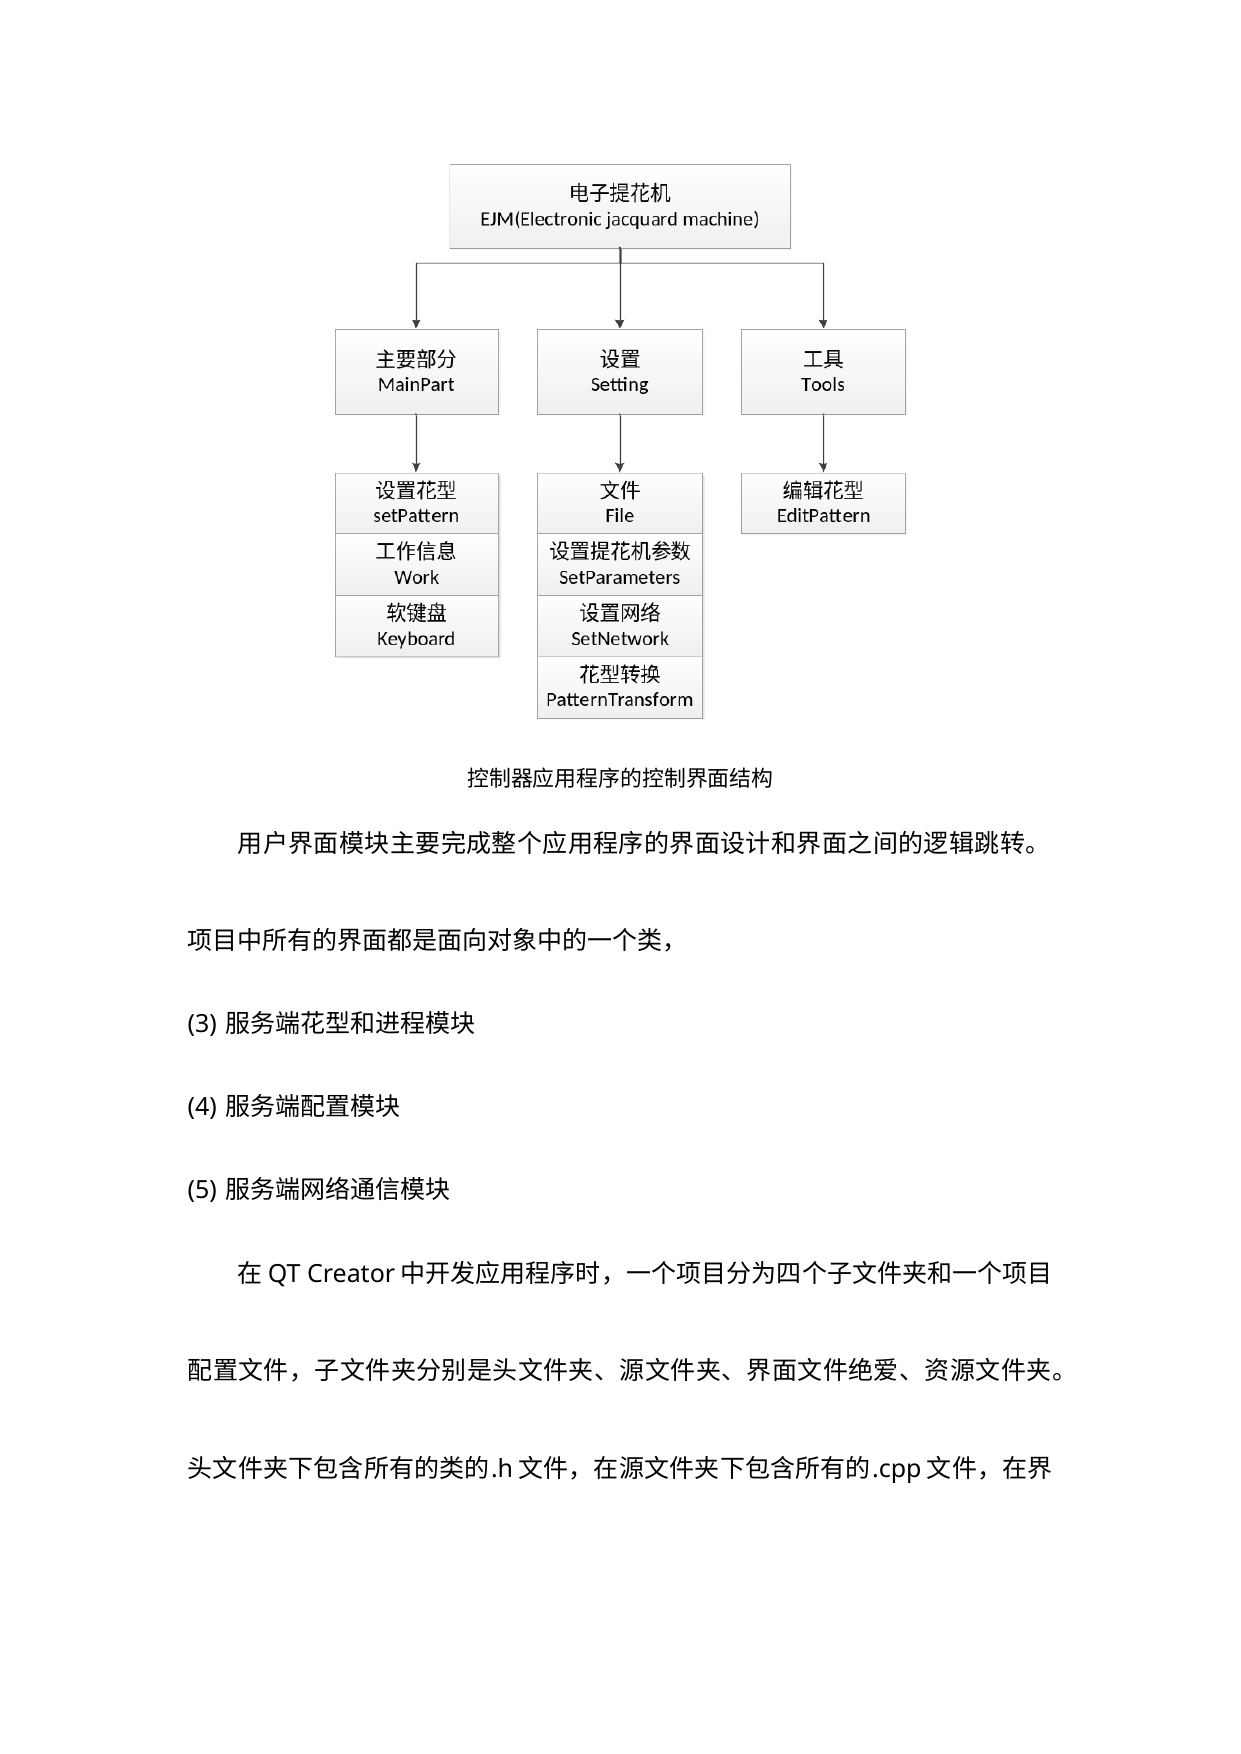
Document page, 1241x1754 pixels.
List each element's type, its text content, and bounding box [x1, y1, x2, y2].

text 用户界面模块主要完成整个应用程序的界面设计和界面之间的逻辑跳转。项目中所有的界面都是面向对象中的一个类， [187, 809, 1053, 971]
text 控制器应用程序的控制界面结构 [187, 760, 1053, 793]
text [187, 1239, 1053, 1499]
list 服务端网络通信模块 [187, 1156, 1053, 1221]
list 服务端配置模块 [187, 1072, 1053, 1137]
list 服务端花型和进程模块 [187, 989, 1053, 1054]
